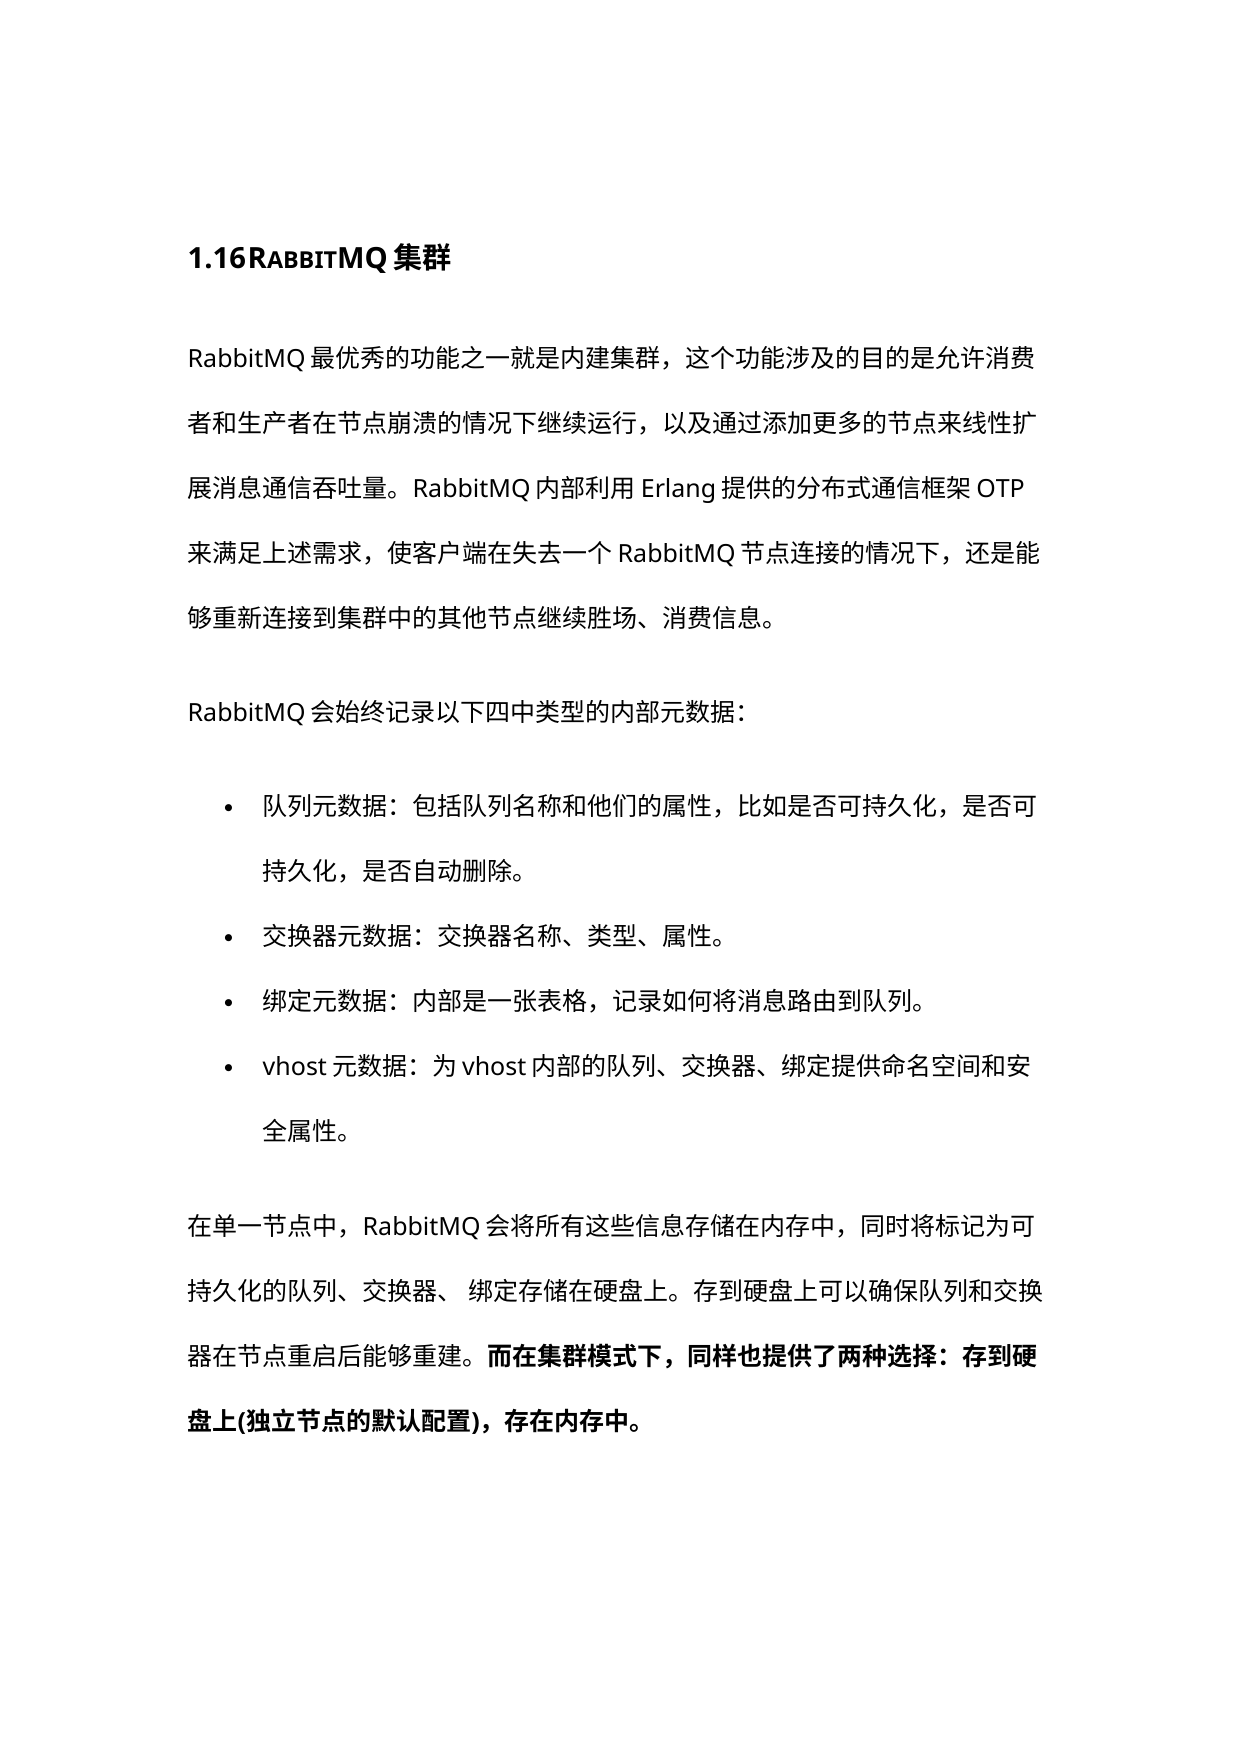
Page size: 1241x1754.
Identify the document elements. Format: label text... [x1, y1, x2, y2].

text RabbitMQ最优秀的功能之一就是内建集群，这个功能涉及的目的是允许消费者和生产者在节点崩溃的情况下继续运行，以及通过添加更多的节点来线性扩展消息通信吞吐量。RabbitMQ内部利用Erlang提供的分布式通信框架OTP来满足上述需求，使客户端在失去一个RabbitMQ节点连接的情况下，还是能够重新连接到集群中的其他节点继续胜场、消费信息。 [187, 324, 1053, 649]
list 绑定元数据：内部是一张表格，记录如何将消息路由到队列。 [225, 967, 1053, 1032]
subtitle RabbitMQ集群 [187, 224, 1053, 289]
list vhost元数据：为vhost内部的队列、交换器、绑定提供命名空间和安全属性。 [225, 1032, 1053, 1162]
list 队列元数据：包括队列名称和他们的属性，比如是否可持久化，是否可持久化，是否自动删除。 [225, 772, 1053, 902]
text RabbitMQ会始终记录以下四中类型的内部元数据： [187, 678, 1053, 743]
list 交换器元数据：交换器名称、类型、属性。 [225, 902, 1053, 967]
text 在单一节点中，RabbitMQ会将所有这些信息存储在内存中，同时将标记为可持久化的队列、交换器、 绑定存储在硬盘上。存到硬盘上可以确保队列和交换器在节点重启后能够重建。而在集群模式下，同样也提供了两种选择：存到硬盘上(独立节点的默认配置)，存在内存中。 [187, 1192, 1053, 1452]
